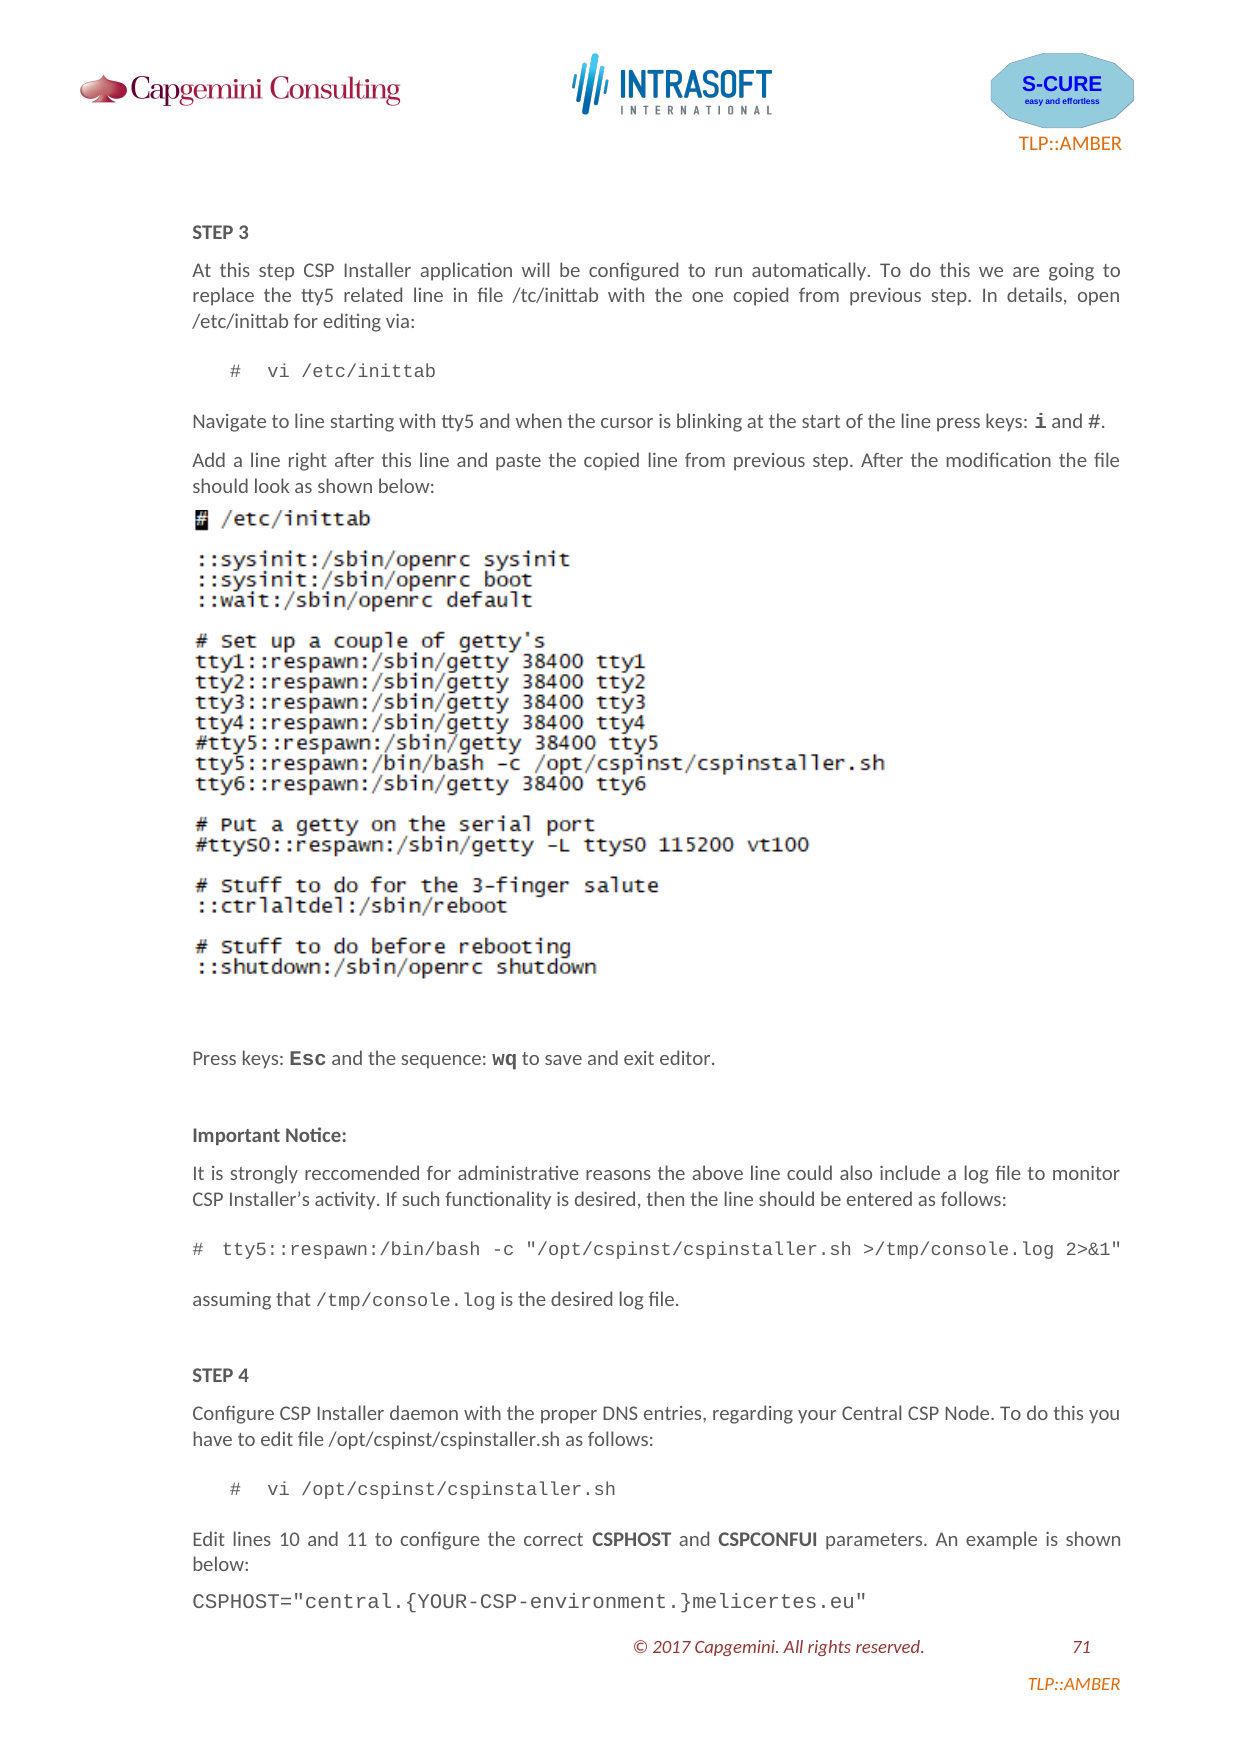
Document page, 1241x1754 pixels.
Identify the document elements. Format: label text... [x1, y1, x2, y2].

text assuming that /tmp/console.log is the desired log file. [192, 1286, 1122, 1312]
text Navigate to line starting with tty5 and when the cursor is blinking at the start of the line press keys: i and #. [192, 408, 1122, 435]
text Add a line right after this line and paste the copied line from previous step. After the modification the file should look as shown below: [192, 447, 1122, 498]
text Edit lines 10 and 11 to configure the correct CSPHOST and CSPCONFUI parameters. An example is shown below: [192, 1526, 1122, 1577]
text Important Notice: [192, 1122, 1122, 1148]
text Configure CSP Installer daemon with the proper DNS entries, regarding your Central CSP Node. To do this you have to edit file /opt/cspinst/cspinstaller.sh as follows: [192, 1400, 1122, 1451]
text At this step CSP Installer application will be configured to run automatically. To do this we are going to replace the tty5 related line in file /tc/inittab with the one copied from previous step. In details, open /etc/inittab for editing via: [192, 257, 1122, 333]
text tty5::respawn:/bin/bash -c "/opt/cspinst/cspinstaller.sh >/tmp/console.log 2>&1" [192, 1236, 1122, 1261]
text STEP 3 [192, 219, 1122, 245]
text It is strongly reccomended for administrative reasons the above line could also include a log file to monitor CSP Installer’s activity. If such functionality is desired, then the line should be entered as follows: [192, 1160, 1122, 1211]
text STEP 4 [192, 1362, 1122, 1388]
text Press keys: Esc and the sequence: wq to save and exit editor. [192, 1046, 1122, 1072]
picture [192, 510, 910, 996]
picture [571, 52, 773, 116]
text CSPHOST="central.{YOUR-CSP-environment.}melicertes.eu" [192, 1589, 1122, 1614]
text vi /opt/cspinst/cspinstaller.sh [229, 1476, 1122, 1501]
text vi /etc/inittab [229, 358, 1122, 383]
